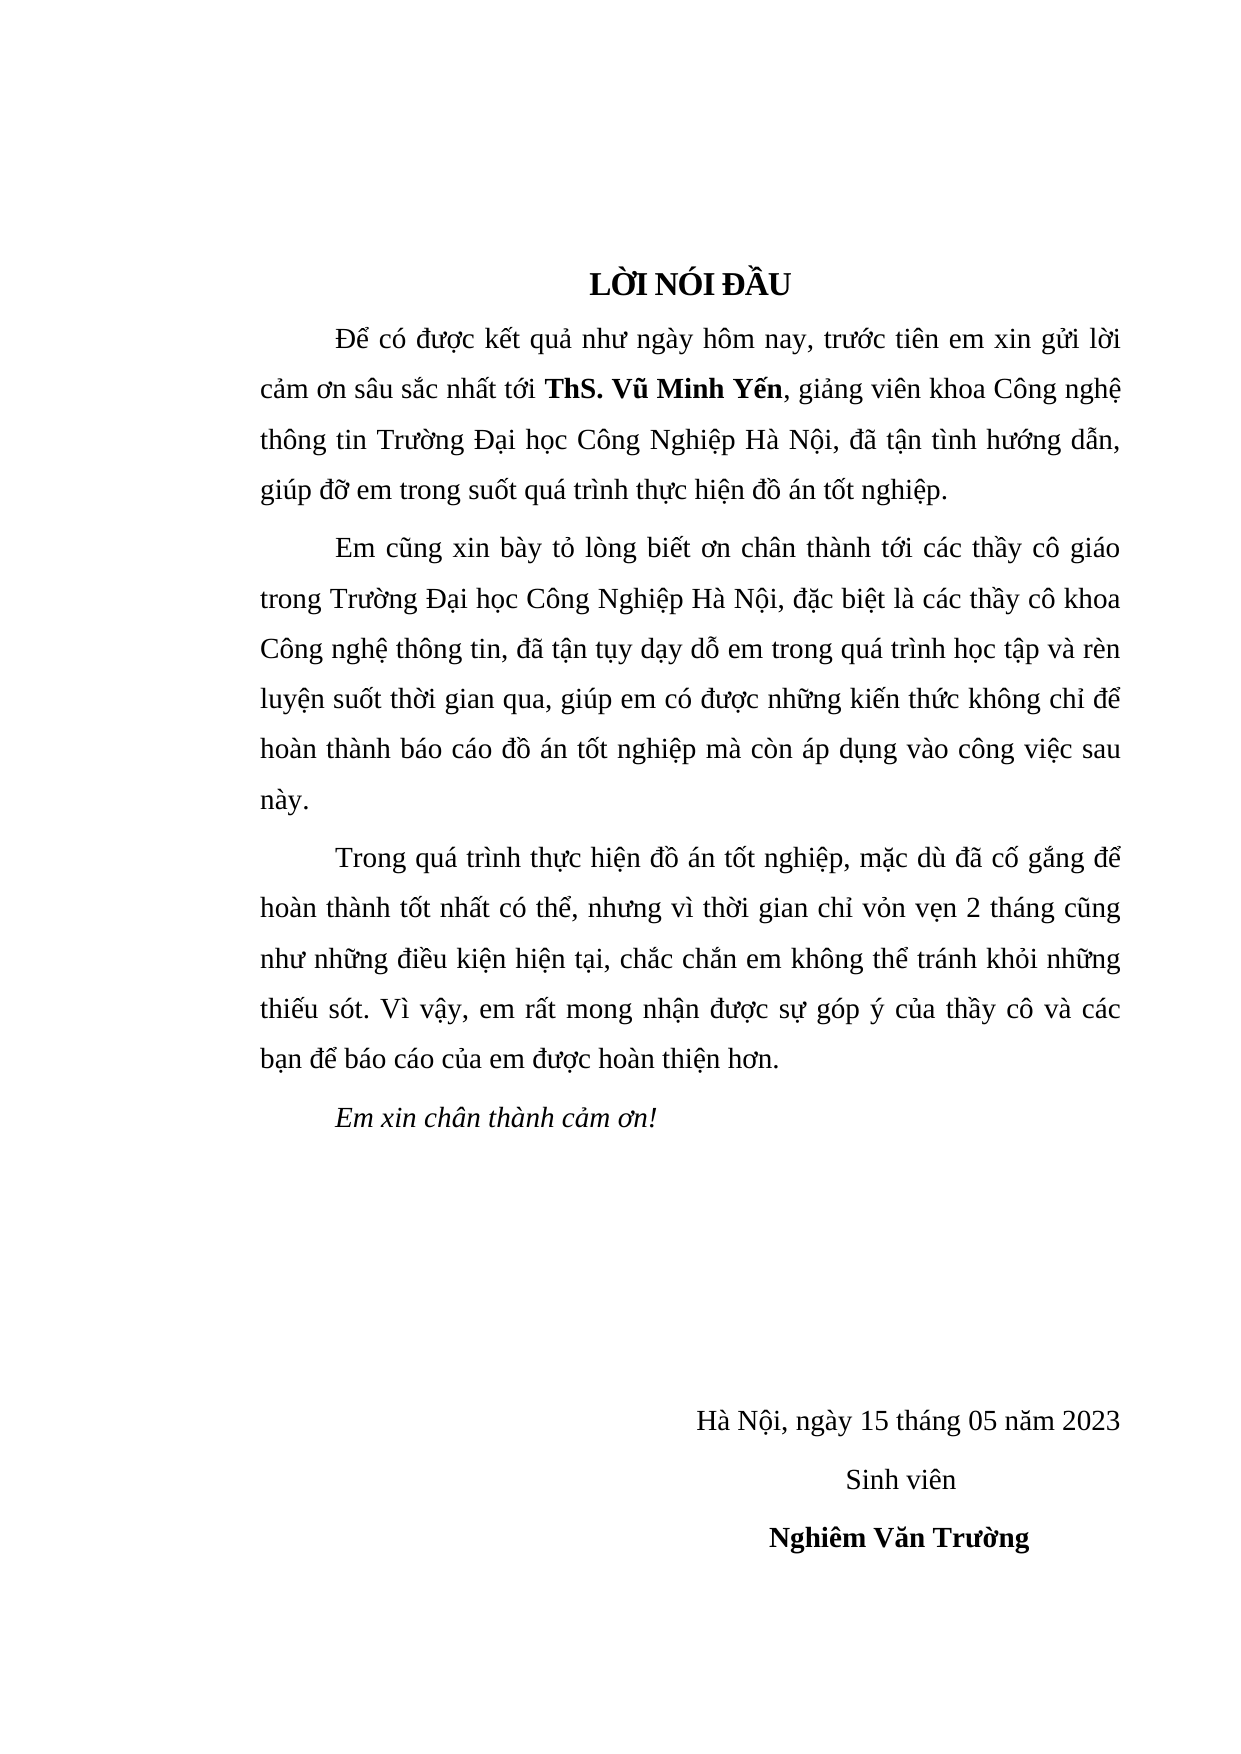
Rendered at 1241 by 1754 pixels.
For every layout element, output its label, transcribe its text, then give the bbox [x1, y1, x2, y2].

text Sinh viên [732, 1462, 995, 1495]
text Để có được kết quả như ngày hôm nay, trước tiên em xin gửi lời cảm ơn sâu sắc nhất tới ThS. Vũ Minh Yến, giảng viên khoa Công nghệ thông tin Trường Đại học Công Nghiệp Hà Nội, đã tận tình hướng dẫn, giúp đỡ em trong suốt quá trình thực hiện đồ án tốt nghiệp. [260, 321, 1122, 506]
text Nghiêm Văn Trường [260, 1520, 1029, 1554]
text Em xin chân thành cảm ơn! [260, 1100, 1122, 1133]
text Hà Nội, ngày 15 tháng 05 năm 2023 [260, 1403, 1120, 1437]
title LỜI NÓI ĐẦU [260, 264, 1122, 302]
text Trong quá trình thực hiện đồ án tốt nghiệp, mặc dù đã cố gắng để hoàn thành tốt nhất có thể, nhưng vì thời gian chỉ vỏn vẹn 2 tháng cũng như những điều kiện hiện tại, chắc chắn em không thể tránh khỏi những thiếu sót. Vì vậy, em rất mong nhận được sự góp ý của thầy cô và các bạn để báo cáo của em được hoàn thiện hơn. [260, 840, 1122, 1075]
text Em cũng xin bày tỏ lòng biết ơn chân thành tới các thầy cô giáo trong Trường Đại học Công Nghiệp Hà Nội, đặc biệt là các thầy cô khoa Công nghệ thông tin, đã tận tụy dạy dỗ em trong quá trình học tập và rèn luyện suốt thời gian qua, giúp em có được những kiến thức không chỉ để hoàn thành báo cáo đồ án tốt nghiệp mà còn áp dụng vào công việc sau này. [260, 530, 1122, 816]
